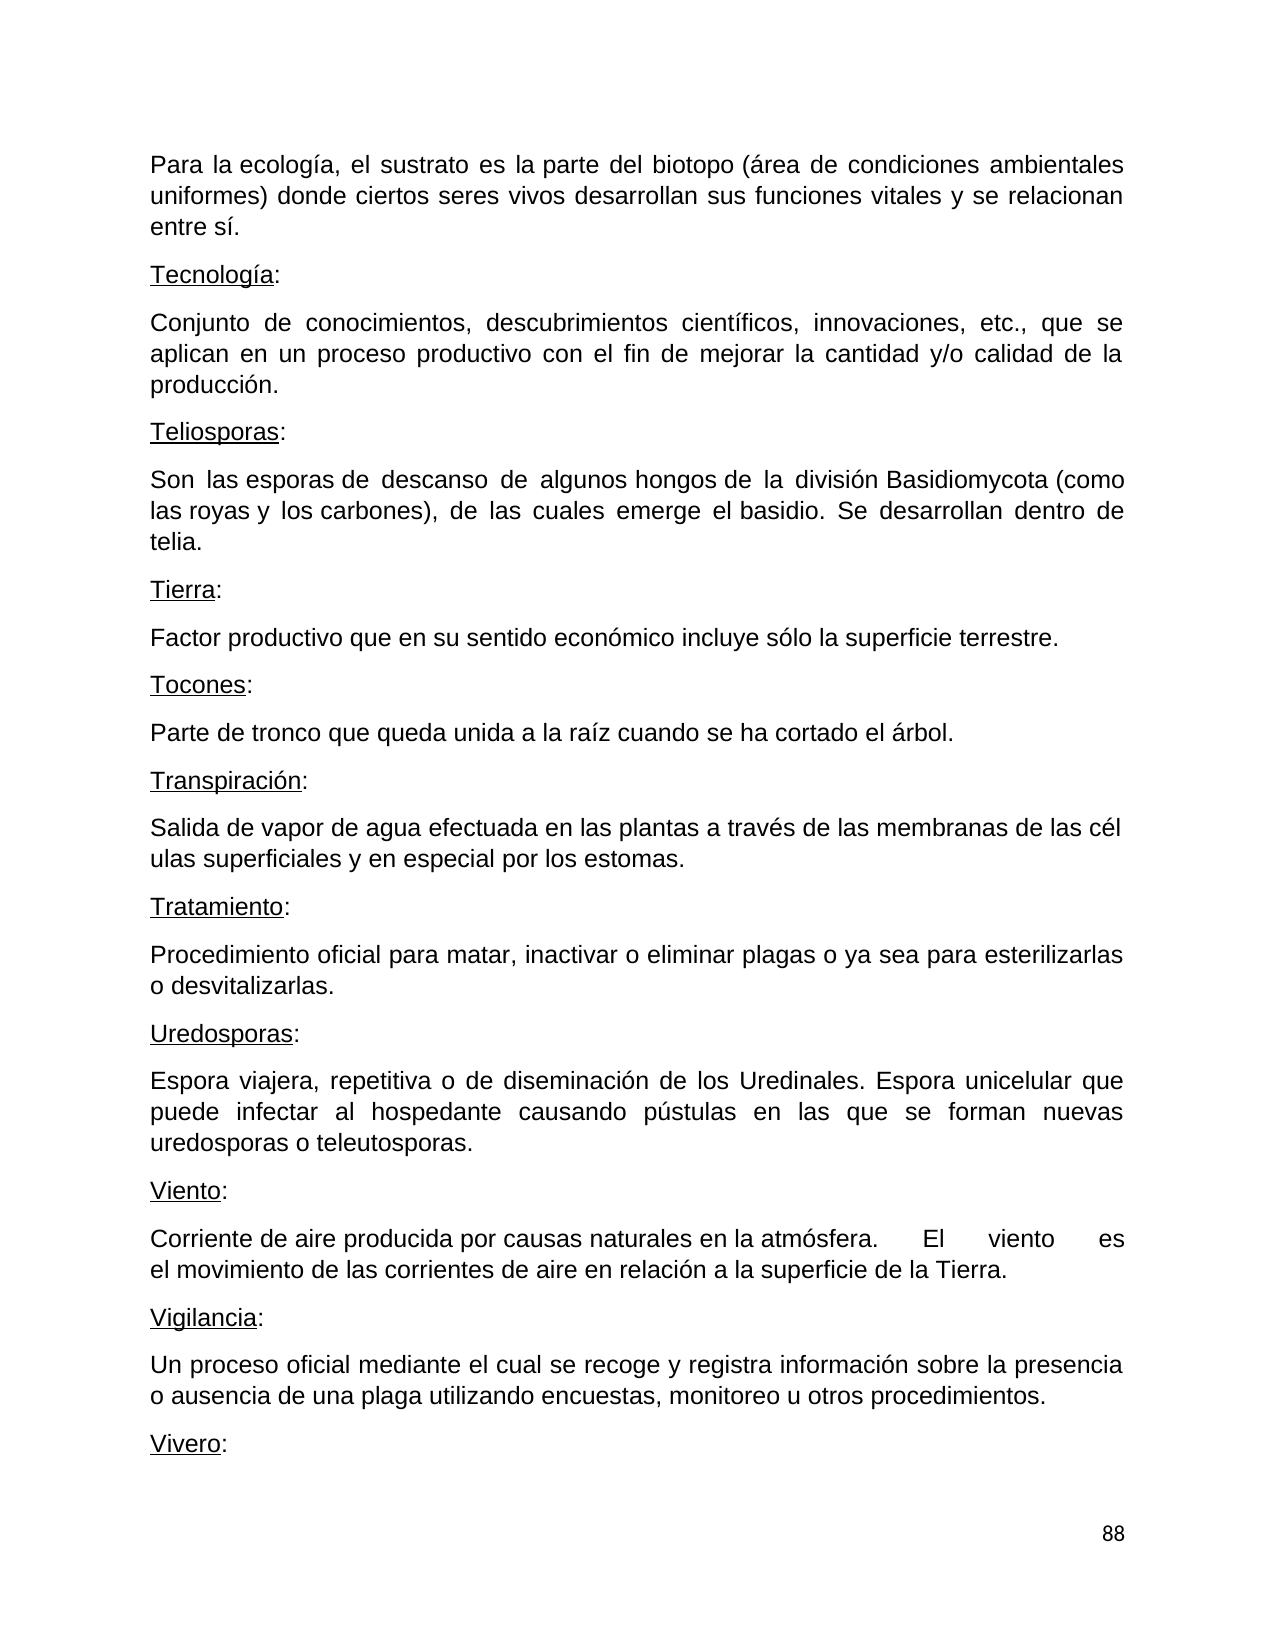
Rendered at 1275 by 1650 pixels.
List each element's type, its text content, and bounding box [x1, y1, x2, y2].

text Tierra: [150, 575, 1125, 603]
text Factor productivo que en su sentido económico incluye sólo la superficie terrestre. [150, 622, 1125, 651]
text Vivero: [150, 1429, 1125, 1458]
text Uredosporas: [150, 1018, 1125, 1047]
text Un proceso oficial mediante el cual se recoge y registra información sobre la presencia o ausencia de una plaga utilizando encuestas, monitoreo u otros procedimientos. [150, 1350, 1125, 1410]
text Vigilancia: [150, 1302, 1125, 1331]
text Espora viajera, repetitiva o de diseminación de los Uredinales. Espora unicelular que puede infectar al hospedante causando pústulas en las que se forman nuevas uredosporas o teleutosporas. [150, 1066, 1125, 1157]
text Procedimiento oficial para matar, inactivar o eliminar plagas o ya sea para esterilizarlas o desvitalizarlas. [150, 940, 1125, 999]
text Son las esporas de descanso de algunos hongos de la división Basidiomycota (como las royas y los carbones), de las cuales emerge el basidio. Se desarrollan dentro de telia. [150, 465, 1125, 556]
text Corriente de aire producida por causas naturales en la atmósfera. El viento es el movimiento de las corrientes de aire en relación a la superficie de la Tierra. [150, 1224, 1125, 1283]
text Viento: [150, 1176, 1125, 1205]
text Teliosporas: [150, 417, 1125, 446]
text Para la ecología, el sustrato es la parte del biotopo (área de condiciones ambientales uniformes) donde ciertos seres vivos desarrollan sus funciones vitales y se relacionan entre sí. [150, 150, 1125, 241]
text Tecnología: [150, 260, 1125, 288]
text Salida de vapor de agua efectuada en las plantas a través de las membranas de las células superficiales y en especial por los estomas. [150, 813, 1125, 873]
text Tocones: [150, 670, 1125, 699]
text Tratamiento: [150, 892, 1125, 921]
text Conjunto de conocimientos, descubrimientos científicos, innovaciones, etc., que se aplican en un proceso productivo con el fin de mejorar la cantidad y/o calidad de la producción. [150, 307, 1125, 398]
text Transpiración: [150, 766, 1125, 794]
text Parte de tronco que queda unida a la raíz cuando se ha cortado el árbol. [150, 718, 1125, 747]
